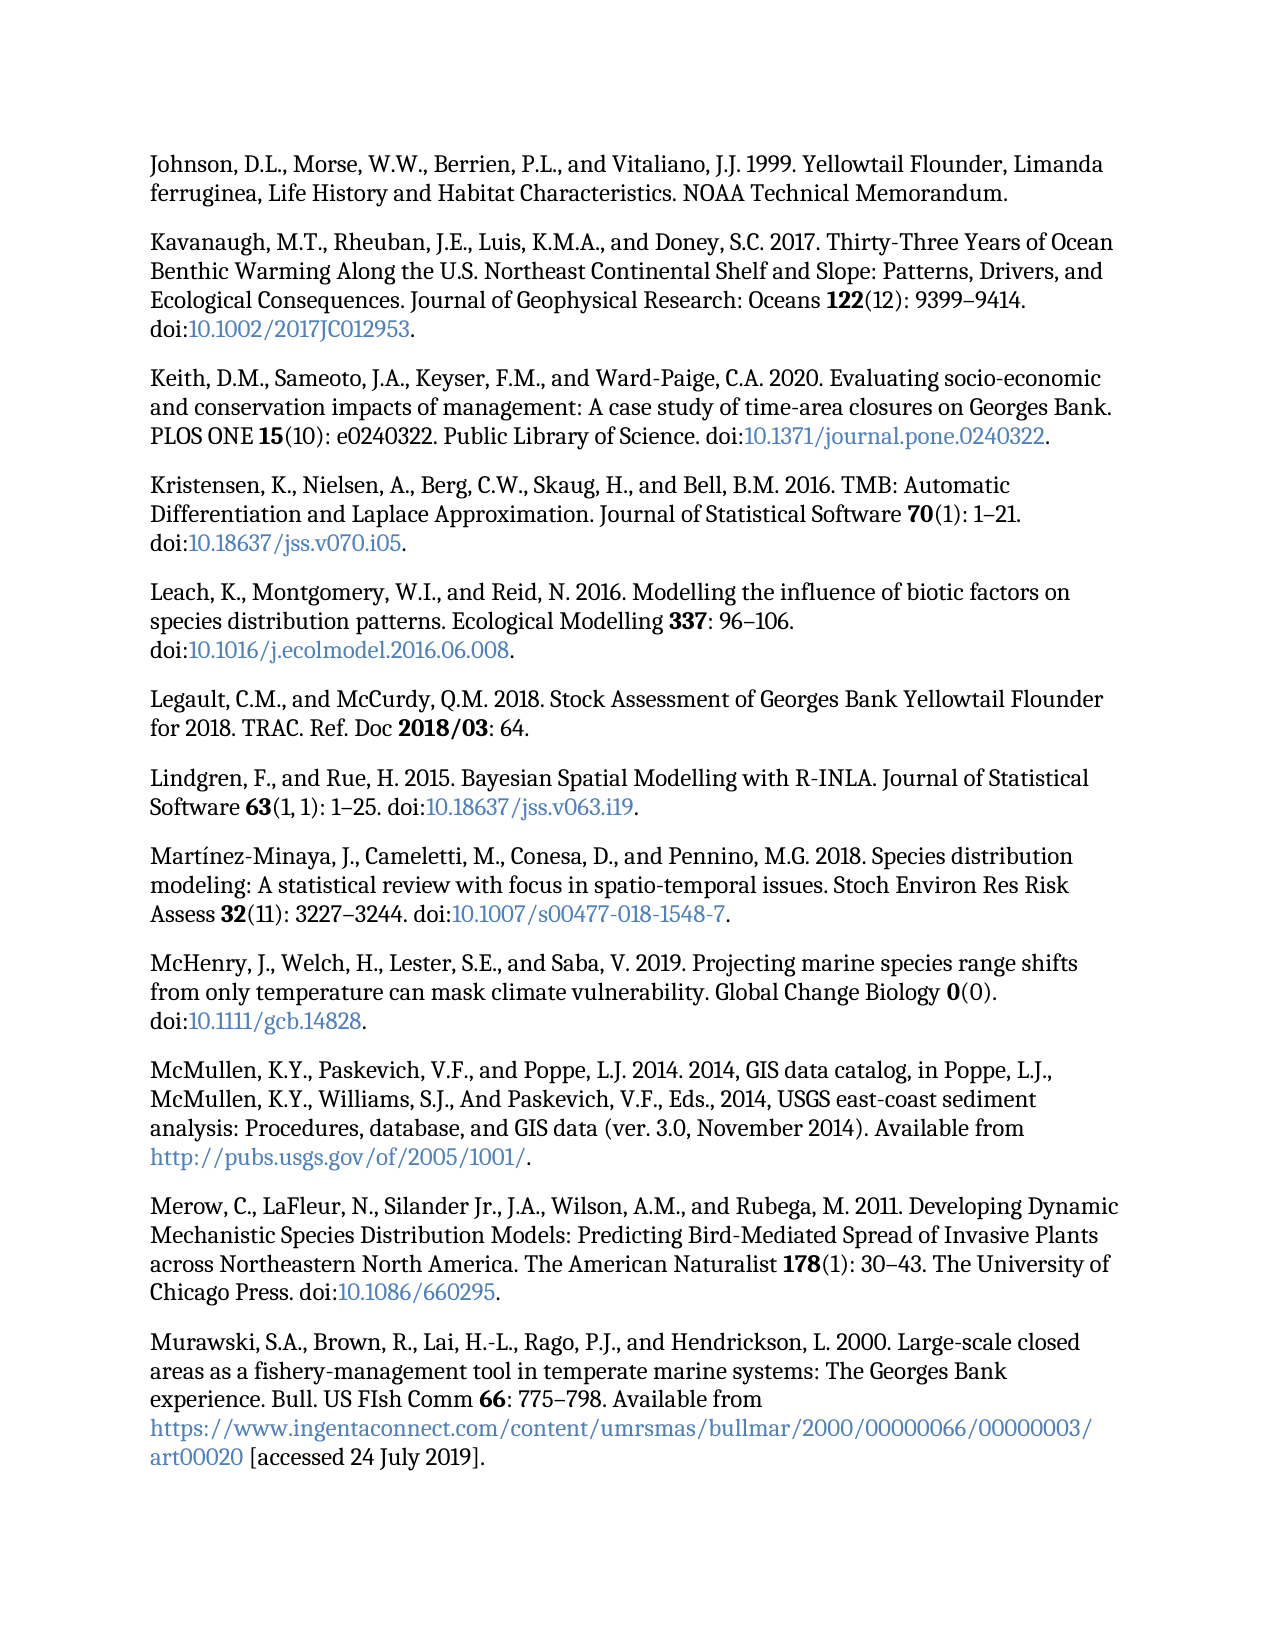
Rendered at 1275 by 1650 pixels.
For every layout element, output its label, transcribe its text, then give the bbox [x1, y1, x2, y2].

text Martínez-Minaya, J., Cameletti, M., Conesa, D., and Pennino, M.G. 2018. Species distribution modeling: A statistical review with focus in spatio-temporal issues. Stoch Environ Res Risk Assess 32(11): 3227–3244. doi:10.1007/s00477-018-1548-7. [150, 842, 1125, 928]
text Kavanaugh, M.T., Rheuban, J.E., Luis, K.M.A., and Doney, S.C. 2017. Thirty-Three Years of Ocean Benthic Warming Along the U.S. Northeast Continental Shelf and Slope: Patterns, Drivers, and Ecological Consequences. Journal of Geophysical Research: Oceans 122(12): 9399–9414. doi:10.1002/2017JC012953. [150, 228, 1125, 343]
text McHenry, J., Welch, H., Lester, S.E., and Saba, V. 2019. Projecting marine species range shifts from only temperature can mask climate vulnerability. Global Change Biology 0(0). doi:10.1111/gcb.14828. [150, 949, 1125, 1035]
text Johnson, D.L., Morse, W.W., Berrien, P.L., and Vitaliano, J.J. 1999. Yellowtail Flounder, Limanda ferruginea, Life History and Habitat Characteristics. NOAA Technical Memorandum. [150, 150, 1125, 207]
text McMullen, K.Y., Paskevich, V.F., and Poppe, L.J. 2014. 2014, GIS data catalog, in Poppe, L.J., McMullen, K.Y., Williams, S.J., And Paskevich, V.F., Eds., 2014, USGS east-coast sediment analysis: Procedures, database, and GIS data (ver. 3.0, November 2014). Available from http://pubs.usgs.gov/of/2005/1001/. [150, 1056, 1125, 1171]
text Merow, C., LaFleur, N., Silander Jr., J.A., Wilson, A.M., and Rubega, M. 2011. Developing Dynamic Mechanistic Species Distribution Models: Predicting Bird-Mediated Spread of Invasive Plants across Northeastern North America. The American Naturalist 178(1): 30–43. The University of Chicago Press. doi:10.1086/660295. [150, 1192, 1125, 1307]
text Lindgren, F., and Rue, H. 2015. Bayesian Spatial Modelling with R-INLA. Journal of Statistical Software 63(1, 1): 1–25. doi:10.18637/jss.v063.i19. [150, 764, 1125, 821]
text Murawski, S.A., Brown, R., Lai, H.-L., Rago, P.J., and Hendrickson, L. 2000. Large-scale closed areas as a fishery-management tool in temperate marine systems: The Georges Bank experience. Bull. US FIsh Comm 66: 775–798. Available from https://www.ingentaconnect.com/content/umrsmas/bullmar/2000/00000066/00000003/art00020 [accessed 24 July 2019]. [150, 1328, 1125, 1472]
text Legault, C.M., and McCurdy, Q.M. 2018. Stock Assessment of Georges Bank Yellowtail Flounder for 2018. TRAC. Ref. Doc 2018/03: 64. [150, 685, 1125, 743]
text Keith, D.M., Sameoto, J.A., Keyser, F.M., and Ward-Paige, C.A. 2020. Evaluating socio-economic and conservation impacts of management: A case study of time-area closures on Georges Bank. PLOS ONE 15(10): e0240322. Public Library of Science. doi:10.1371/journal.pone.0240322. [150, 364, 1125, 450]
text Kristensen, K., Nielsen, A., Berg, C.W., Skaug, H., and Bell, B.M. 2016. TMB: Automatic Differentiation and Laplace Approximation. Journal of Statistical Software 70(1): 1–21. doi:10.18637/jss.v070.i05. [150, 471, 1125, 557]
text Leach, K., Montgomery, W.I., and Reid, N. 2016. Modelling the influence of biotic factors on species distribution patterns. Ecological Modelling 337: 96–106. doi:10.1016/j.ecolmodel.2016.06.008. [150, 578, 1125, 664]
